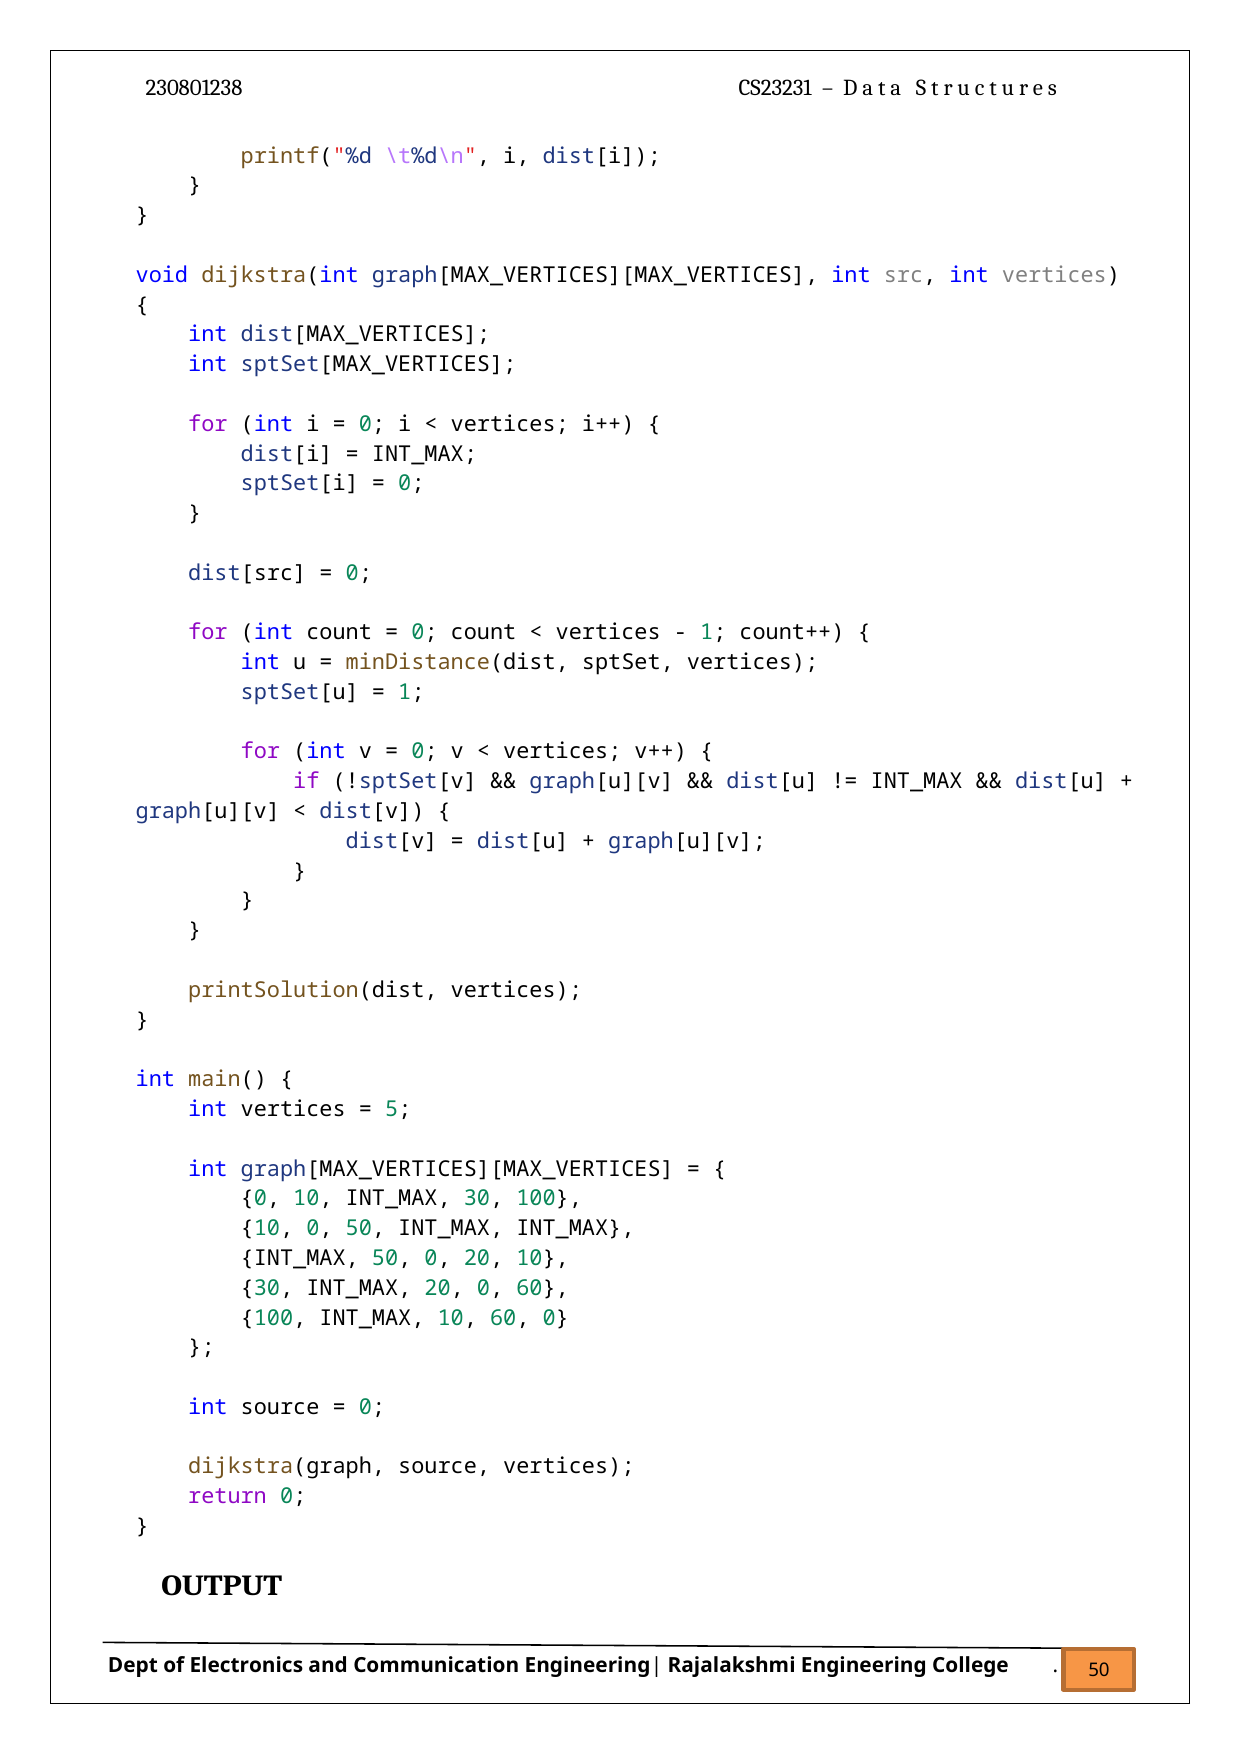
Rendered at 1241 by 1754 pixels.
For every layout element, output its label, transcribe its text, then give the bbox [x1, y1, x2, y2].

text } [135, 1510, 1136, 1540]
text {0, 10, INT_MAX, 30, 100}, [135, 1182, 1136, 1212]
text int source = 0; [135, 1391, 1136, 1421]
text for (int v = 0; v < vertices; v++) { [135, 735, 1136, 765]
text sptSet[i] = 0; [135, 467, 1136, 497]
text for (int i = 0; i < vertices; i++) { [135, 408, 1136, 437]
text int u = minDistance(dist, sptSet, vertices); [135, 646, 1136, 676]
text dist[v] = dist[u] + graph[u][v]; [135, 825, 1136, 854]
text } [135, 854, 1136, 884]
text return 0; [135, 1480, 1136, 1510]
text dijkstra(graph, source, vertices); [135, 1450, 1136, 1480]
text }; [135, 1331, 1136, 1361]
text dist[i] = INT_MAX; [135, 437, 1136, 467]
text } [135, 169, 1136, 199]
text } [135, 914, 1136, 944]
text printSolution(dist, vertices); [135, 974, 1136, 1003]
text int vertices = 5; [135, 1093, 1136, 1123]
text {100, INT_MAX, 10, 60, 0} [135, 1301, 1136, 1331]
text void dijkstra(int graph[MAX_VERTICES][MAX_VERTICES], int src, int vertices) { [135, 259, 1136, 318]
text } [135, 1003, 1136, 1033]
text {10, 0, 50, INT_MAX, INT_MAX}, [135, 1212, 1136, 1242]
text int main() { [135, 1063, 1136, 1093]
text printf("%d \t%d\n", i, dist[i]); [135, 139, 1136, 169]
text } [135, 199, 1136, 229]
text for (int count = 0; count < vertices - 1; count++) { [135, 616, 1136, 646]
text if (!sptSet[v] && graph[u][v] && dist[u] != INT_MAX && dist[u] + graph[u][v] < dist[v]) { [135, 765, 1136, 825]
text } [135, 497, 1136, 527]
text {30, INT_MAX, 20, 0, 60}, [135, 1272, 1136, 1301]
text dist[src] = 0; [135, 557, 1136, 586]
text } [135, 884, 1136, 914]
text OUTPUT [161, 1569, 1136, 1603]
text int graph[MAX_VERTICES][MAX_VERTICES] = { [135, 1152, 1136, 1182]
text sptSet[u] = 1; [135, 676, 1136, 706]
text int dist[MAX_VERTICES]; [135, 318, 1136, 348]
text int sptSet[MAX_VERTICES]; [135, 348, 1136, 378]
text {INT_MAX, 50, 0, 20, 10}, [135, 1242, 1136, 1272]
